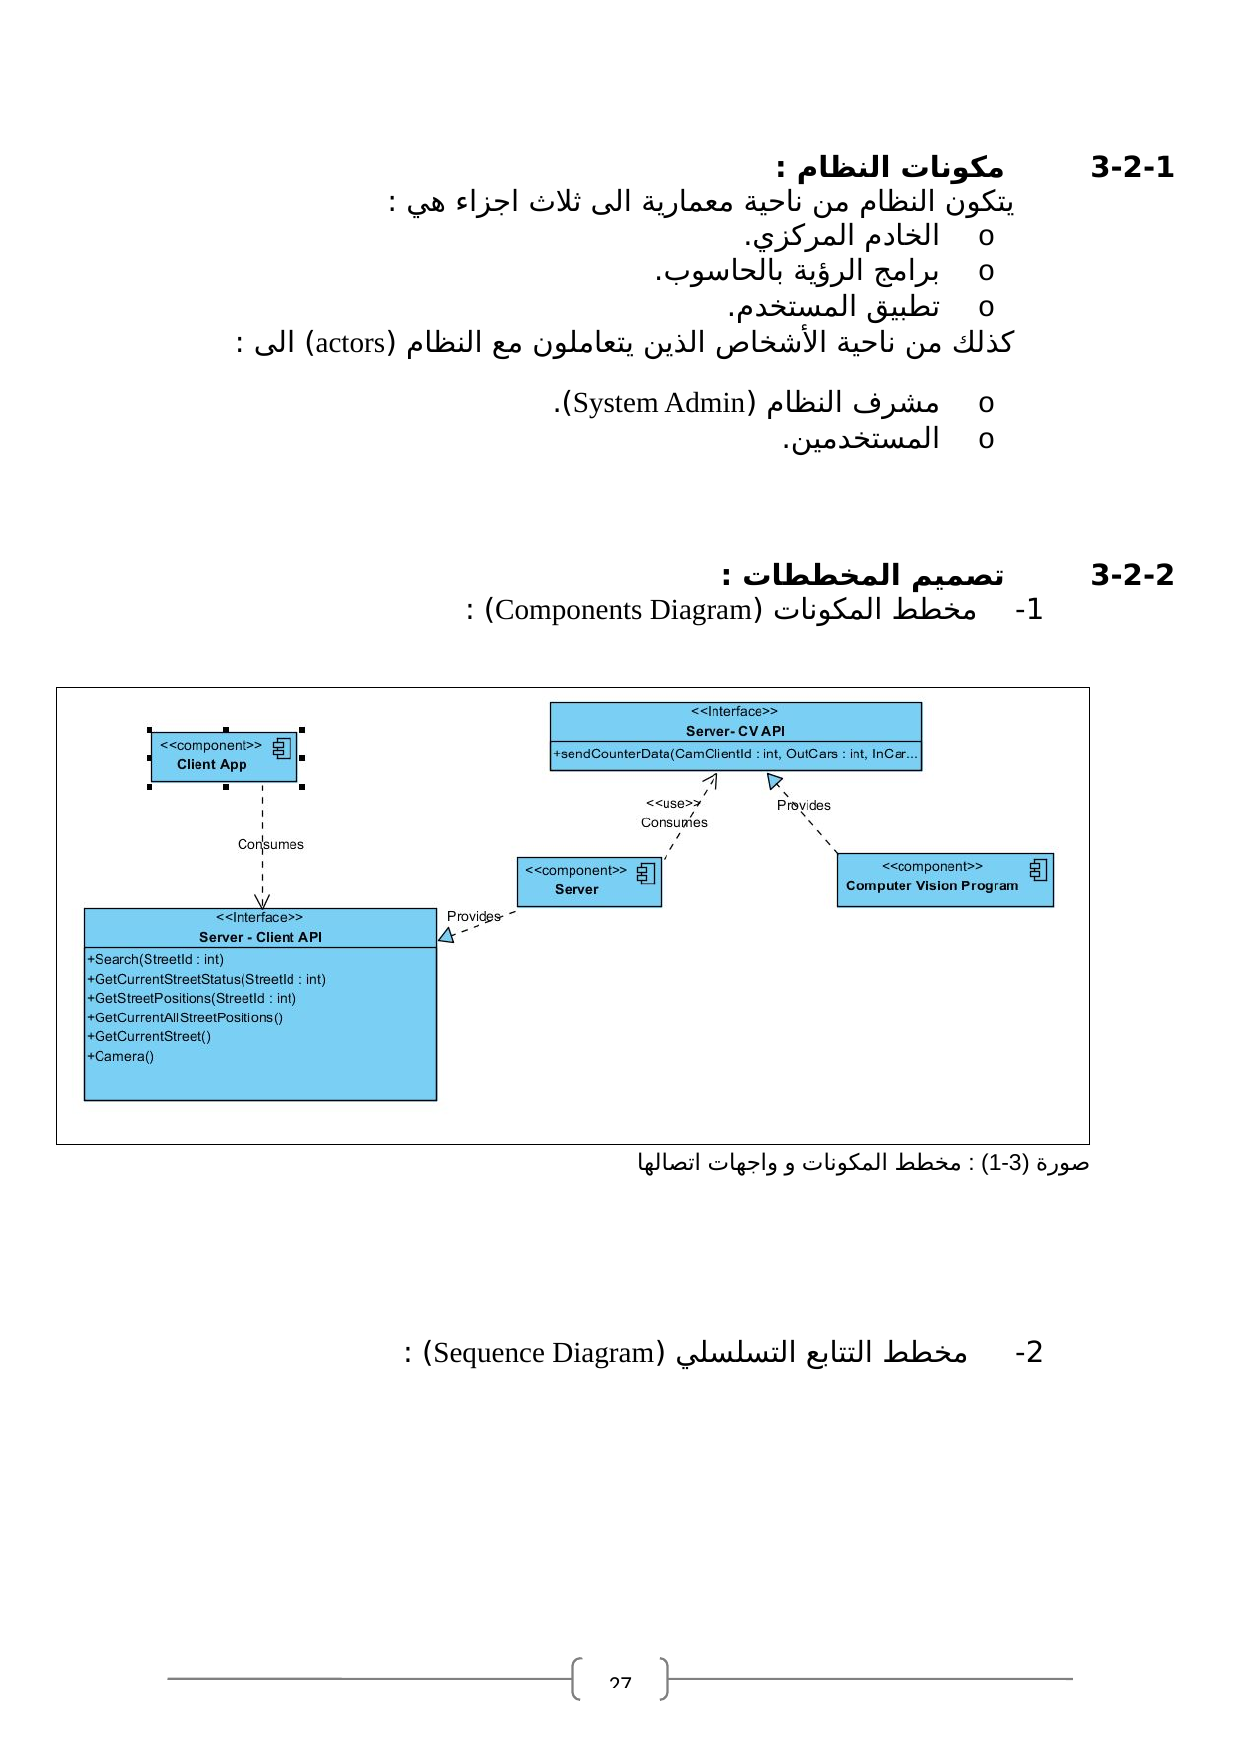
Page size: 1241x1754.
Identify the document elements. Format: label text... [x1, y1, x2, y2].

list المستخدمين. [150, 422, 978, 457]
picture [57, 688, 1089, 1144]
list تصميم المخططات : [150, 558, 1090, 592]
list مكونات النظام : [150, 150, 1090, 184]
list مشرف النظام (System Admin). [150, 386, 978, 422]
text صورة (3-1) : مخطط المكونات و واجهات اتصالها [150, 1149, 1090, 1176]
list تطبيق المستخدم. [150, 289, 978, 325]
list مخطط المكونات (Components Diagram) : [150, 592, 1015, 626]
list يتكون النظام من ناحية معمارية الى ثلاث اجزاء هي : [150, 184, 1015, 218]
list برامج الرؤية بالحاسوب. [150, 254, 978, 289]
list الخادم المركزي. [150, 218, 978, 254]
text كذلك من ناحية الأشخاص الذين يتعاملون مع النظام (actors) الى : [150, 325, 1015, 359]
list مخطط التتابع التسلسلي (Sequence Diagram) : [150, 1336, 1015, 1370]
